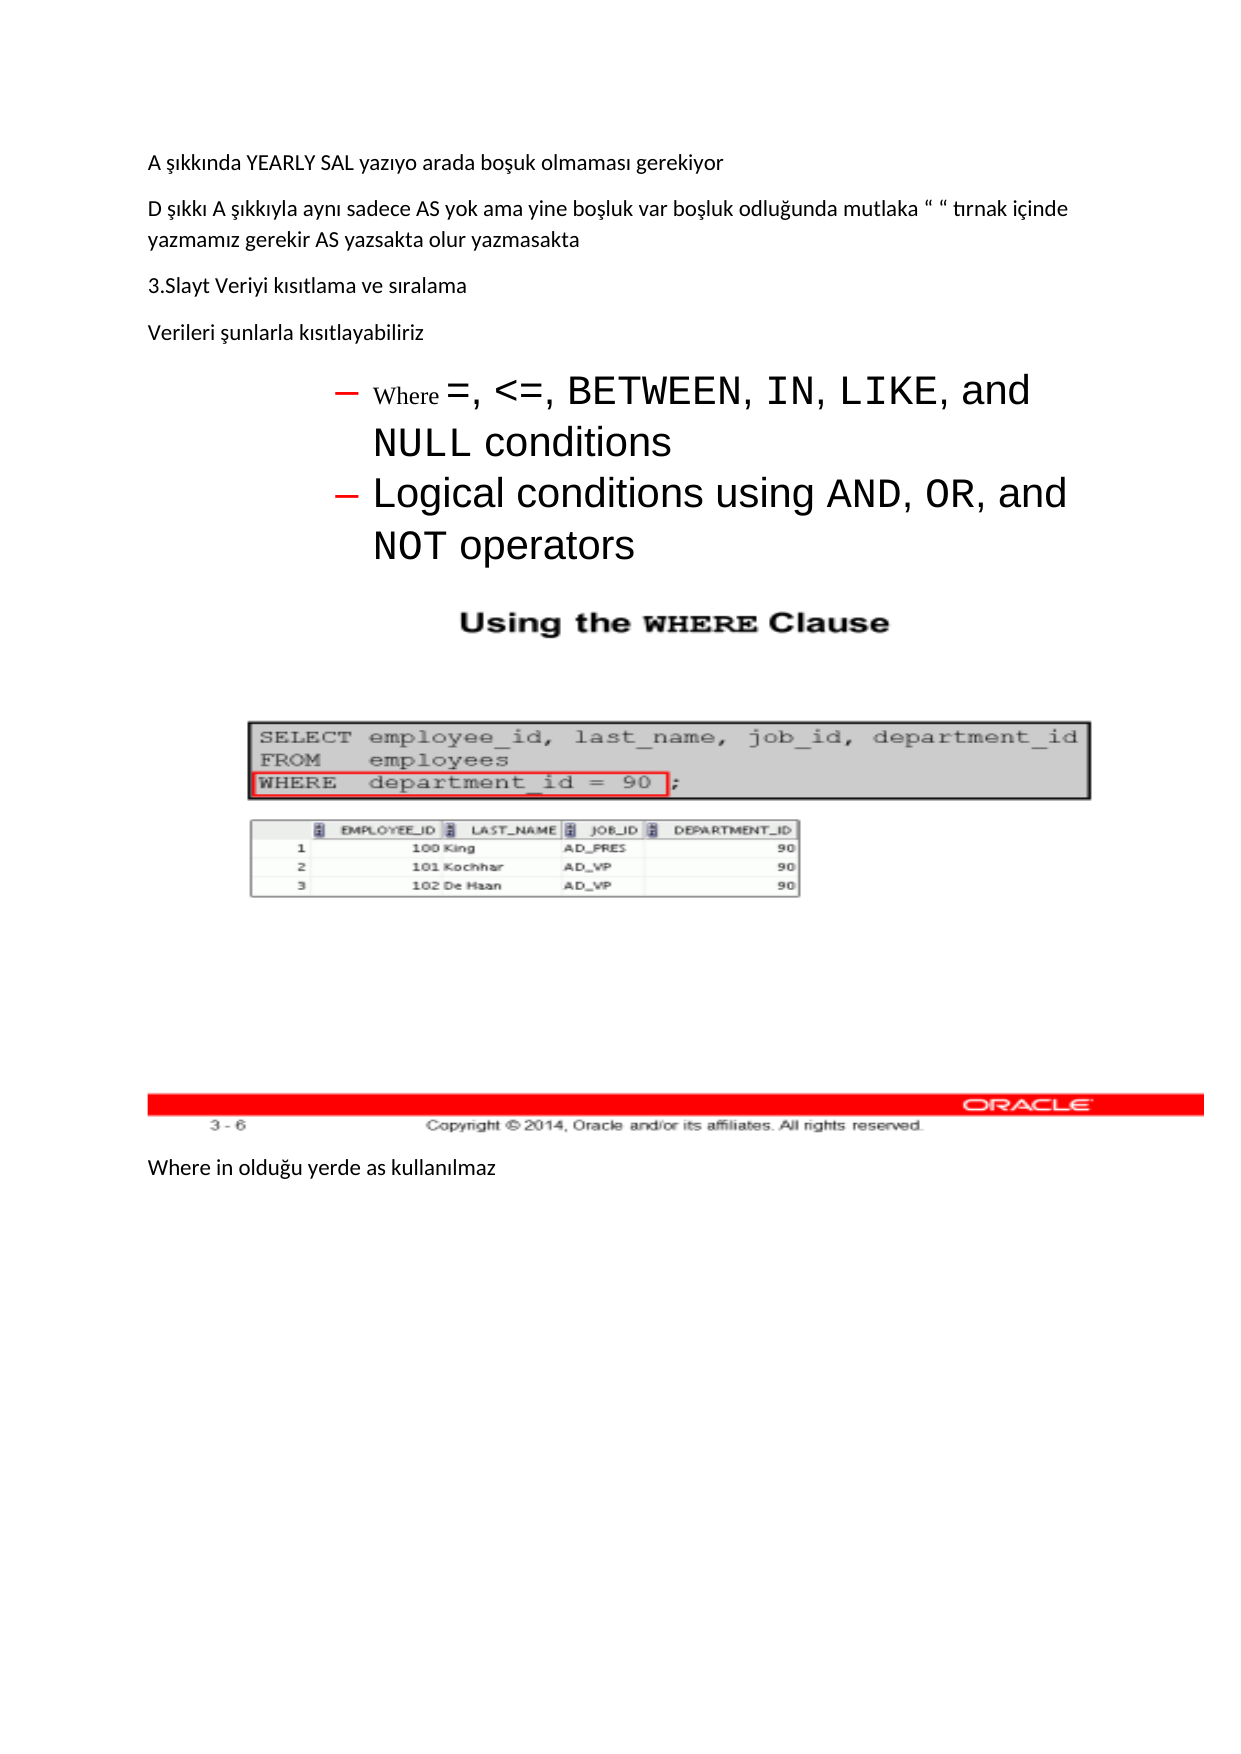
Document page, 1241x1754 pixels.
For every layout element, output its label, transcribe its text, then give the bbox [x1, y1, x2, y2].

list Logical conditions using AND, OR, and NOT operators [335, 468, 1093, 571]
text Verileri şunlarla kısıtlayabiliriz [148, 318, 1093, 346]
list Where =, <=, BETWEEN, IN, LIKE, and NULL conditions [335, 365, 1093, 468]
text 3.Slayt Veriyi kısıtlama ve sıralama [148, 272, 1093, 299]
text D şıkkı A şıkkıyla aynı sadece AS yok ama yine boşluk var boşluk odluğunda mutlaka “ “ tırnak içinde yazmamız gerekir AS yazsakta olur yazmasakta [148, 194, 1093, 253]
text Where in olduğu yerde as kullanılmaz [148, 1153, 1093, 1181]
picture [147, 571, 1204, 1134]
text A şıkkında YEARLY SAL yazıyo arada boşuk olmaması gerekiyor [148, 148, 1093, 176]
